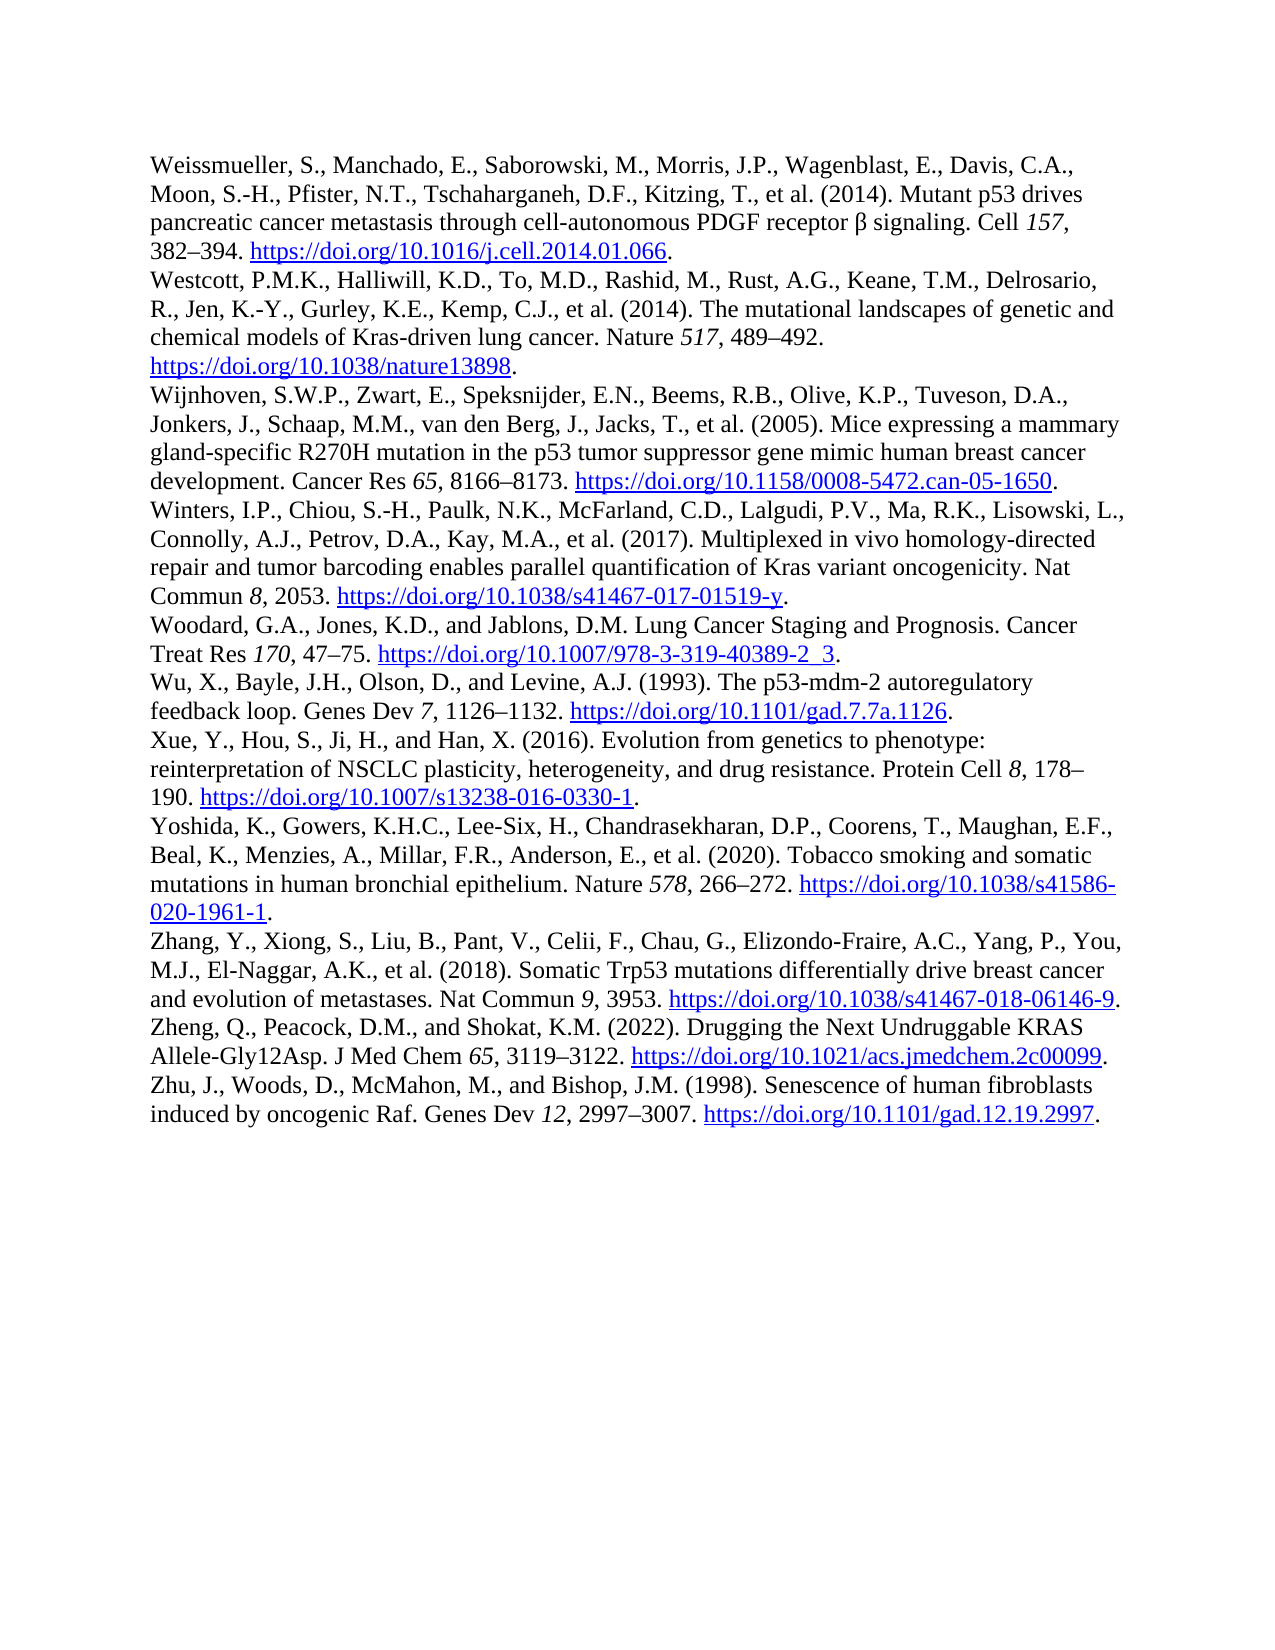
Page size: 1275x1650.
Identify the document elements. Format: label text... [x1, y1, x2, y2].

text Yoshida, K., Gowers, K.H.C., Lee-Six, H., Chandrasekharan, D.P., Coorens, T., Maughan, E.F., Beal, K., Menzies, A., Millar, F.R., Anderson, E., et al. (2020). Tobacco smoking and somatic mutations in human bronchial epithelium. Nature 578, 266–272. https://doi.org/10.1038/s41586-020-1961-1. [150, 811, 1125, 926]
text Zheng, Q., Peacock, D.M., and Shokat, K.M. (2022). Drugging the Next Undruggable KRAS Allele-Gly12Asp. J Med Chem 65, 3119–3122. https://doi.org/10.1021/acs.jmedchem.2c00099. [150, 1012, 1125, 1070]
text Zhang, Y., Xiong, S., Liu, B., Pant, V., Celii, F., Chau, G., Elizondo-Fraire, A.C., Yang, P., You, M.J., El-Naggar, A.K., et al. (2018). Somatic Trp53 mutations differentially drive breast cancer and evolution of metastases. Nat Commun 9, 3953. https://doi.org/10.1038/s41467-018-06146-9. [150, 926, 1125, 1012]
text Xue, Y., Hou, S., Ji, H., and Han, X. (2016). Evolution from genetics to phenotype: reinterpretation of NSCLC plasticity, heterogeneity, and drug resistance. Protein Cell 8, 178–190. https://doi.org/10.1007/s13238-016-0330-1. [150, 725, 1125, 811]
text Weissmueller, S., Manchado, E., Saborowski, M., Morris, J.P., Wagenblast, E., Davis, C.A., Moon, S.-H., Pfister, N.T., Tschaharganeh, D.F., Kitzing, T., et al. (2014). Mutant p53 drives pancreatic cancer metastasis through cell-autonomous PDGF receptor β signaling. Cell 157, 382–394. https://doi.org/10.1016/j.cell.2014.01.066. [150, 150, 1125, 265]
text Winters, I.P., Chiou, S.-H., Paulk, N.K., McFarland, C.D., Lalgudi, P.V., Ma, R.K., Lisowski, L., Connolly, A.J., Petrov, D.A., Kay, M.A., et al. (2017). Multiplexed in vivo homology-directed repair and tumor barcoding enables parallel quantification of Kras variant oncogenicity. Nat Commun 8, 2053. https://doi.org/10.1038/s41467-017-01519-y. [150, 495, 1125, 610]
text Woodard, G.A., Jones, K.D., and Jablons, D.M. Lung Cancer Staging and Prognosis. Cancer Treat Res 170, 47–75. https://doi.org/10.1007/978-3-319-40389-2_3. [150, 610, 1125, 667]
text Wu, X., Bayle, J.H., Olson, D., and Levine, A.J. (1993). The p53-mdm-2 autoregulatory feedback loop. Genes Dev 7, 1126–1132. https://doi.org/10.1101/gad.7.7a.1126. [150, 667, 1125, 725]
text Westcott, P.M.K., Halliwill, K.D., To, M.D., Rashid, M., Rust, A.G., Keane, T.M., Delrosario, R., Jen, K.-Y., Gurley, K.E., Kemp, C.J., et al. (2014). The mutational landscapes of genetic and chemical models of Kras-driven lung cancer. Nature 517, 489–492. https://doi.org/10.1038/nature13898. [150, 265, 1125, 380]
text Wijnhoven, S.W.P., Zwart, E., Speksnijder, E.N., Beems, R.B., Olive, K.P., Tuveson, D.A., Jonkers, J., Schaap, M.M., van den Berg, J., Jacks, T., et al. (2005). Mice expressing a mammary gland-specific R270H mutation in the p53 tumor suppressor gene mimic human breast cancer development. Cancer Res 65, 8166–8173. https://doi.org/10.1158/0008-5472.can-05-1650. [150, 380, 1125, 495]
text Zhu, J., Woods, D., McMahon, M., and Bishop, J.M. (1998). Senescence of human fibroblasts induced by oncogenic Raf. Genes Dev 12, 2997–3007. https://doi.org/10.1101/gad.12.19.2997. [150, 1070, 1125, 1127]
